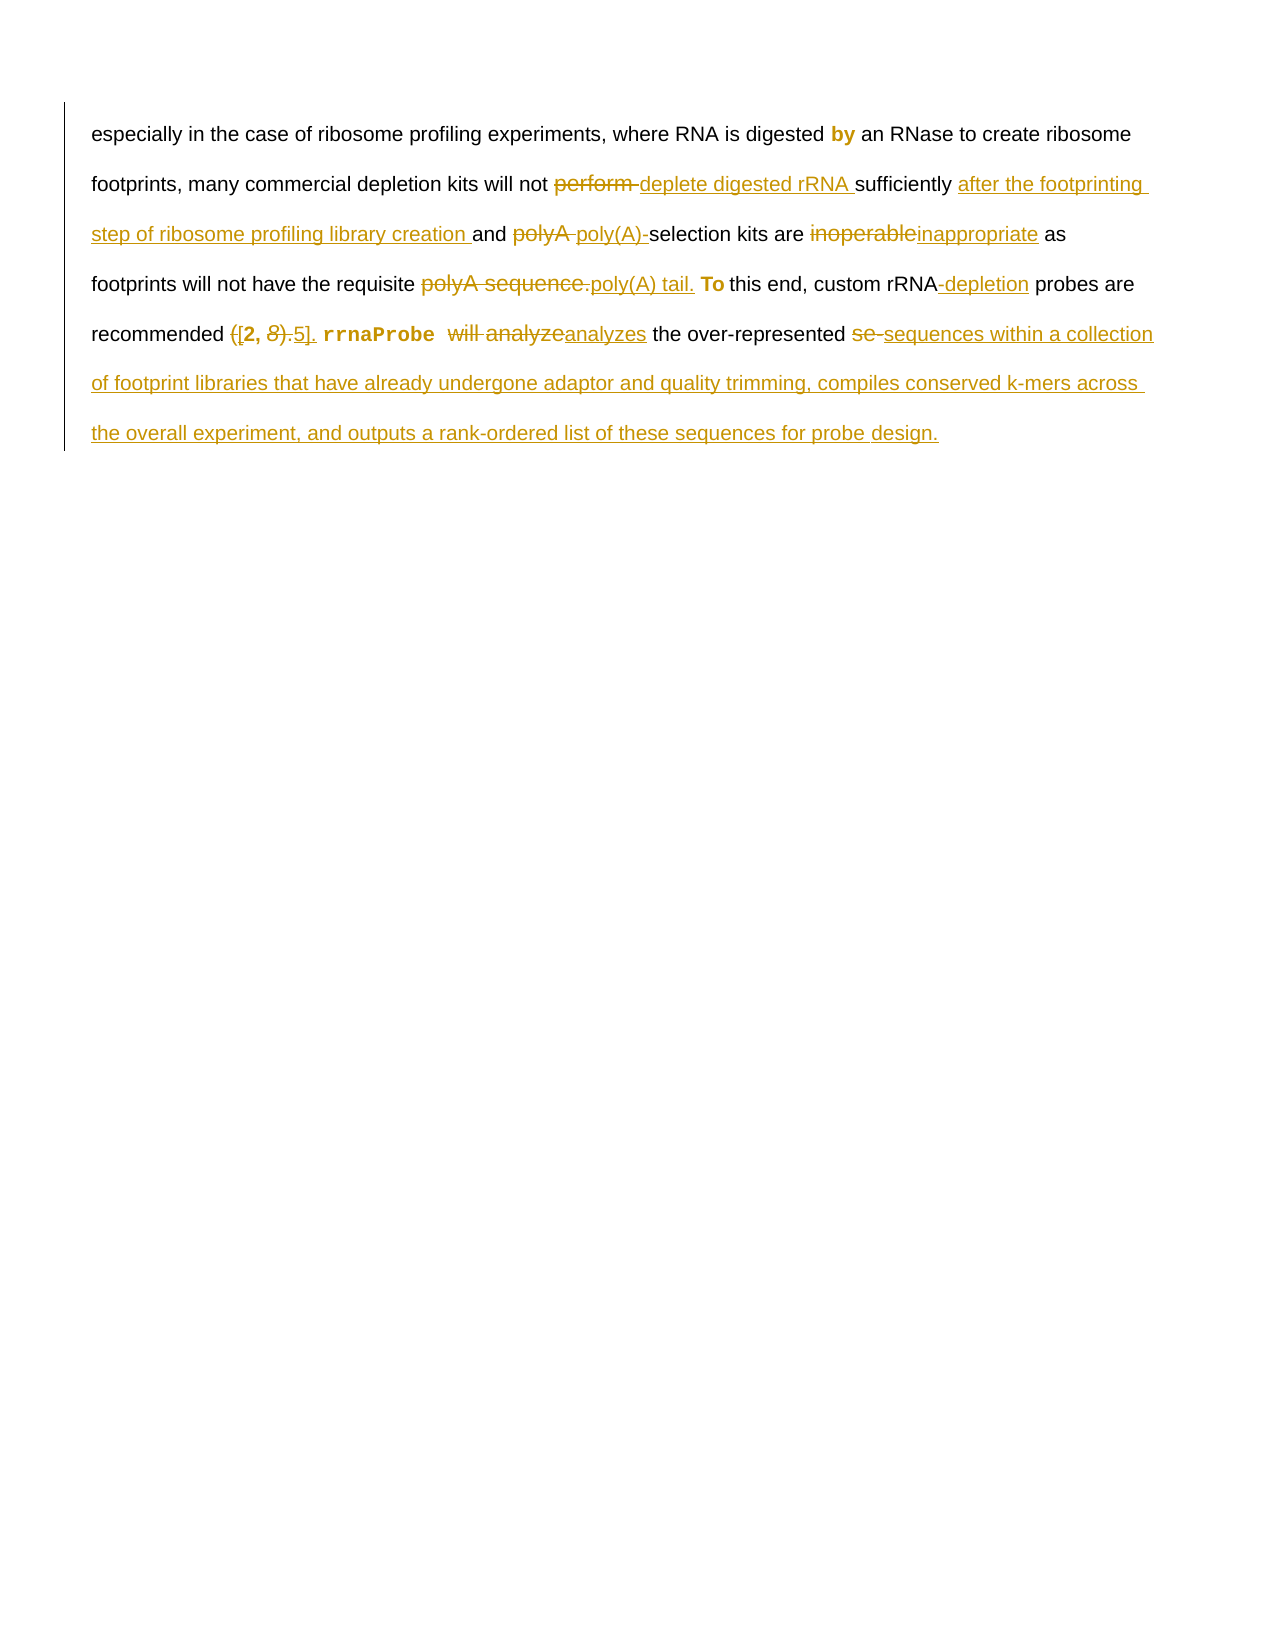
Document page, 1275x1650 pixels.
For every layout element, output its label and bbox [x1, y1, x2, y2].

list [91, 102, 1154, 451]
